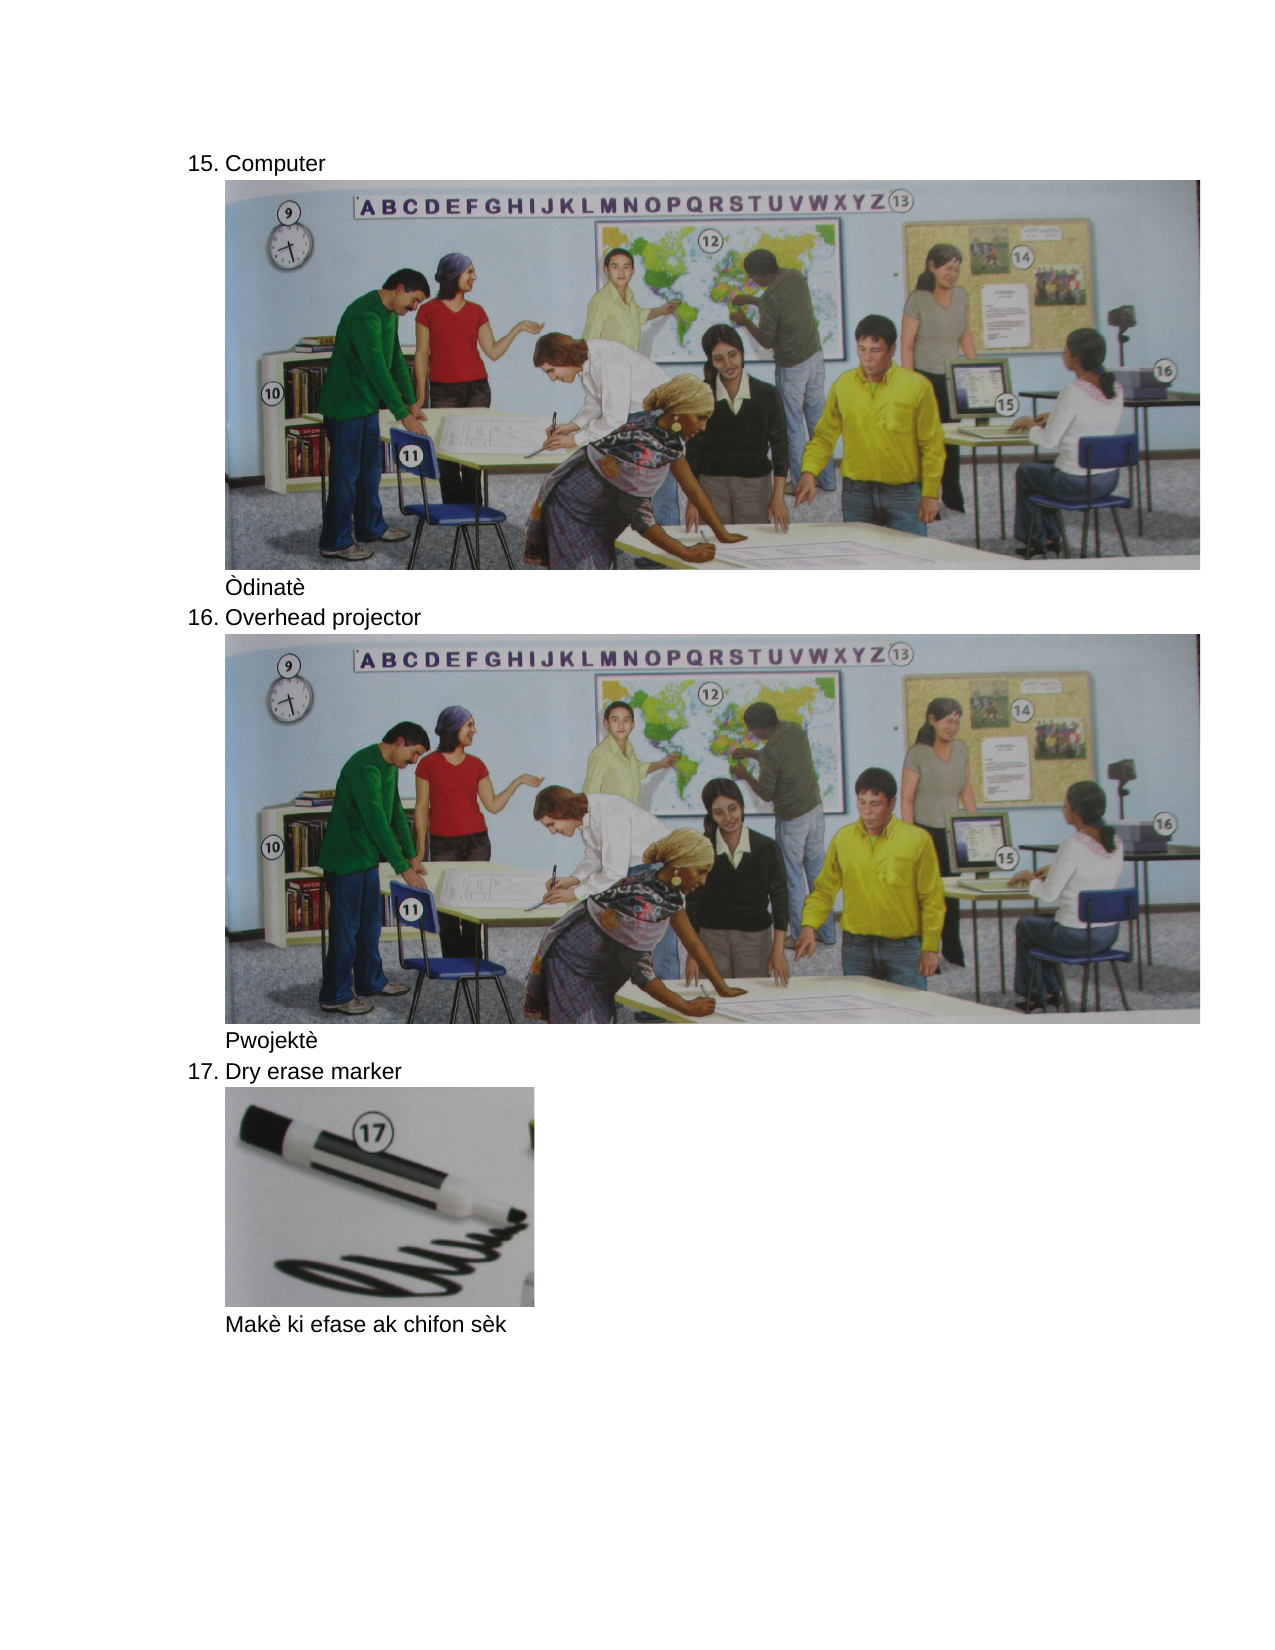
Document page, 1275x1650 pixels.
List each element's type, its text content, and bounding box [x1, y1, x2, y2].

picture [225, 1087, 535, 1307]
picture [225, 634, 1200, 1024]
picture [225, 180, 1200, 570]
